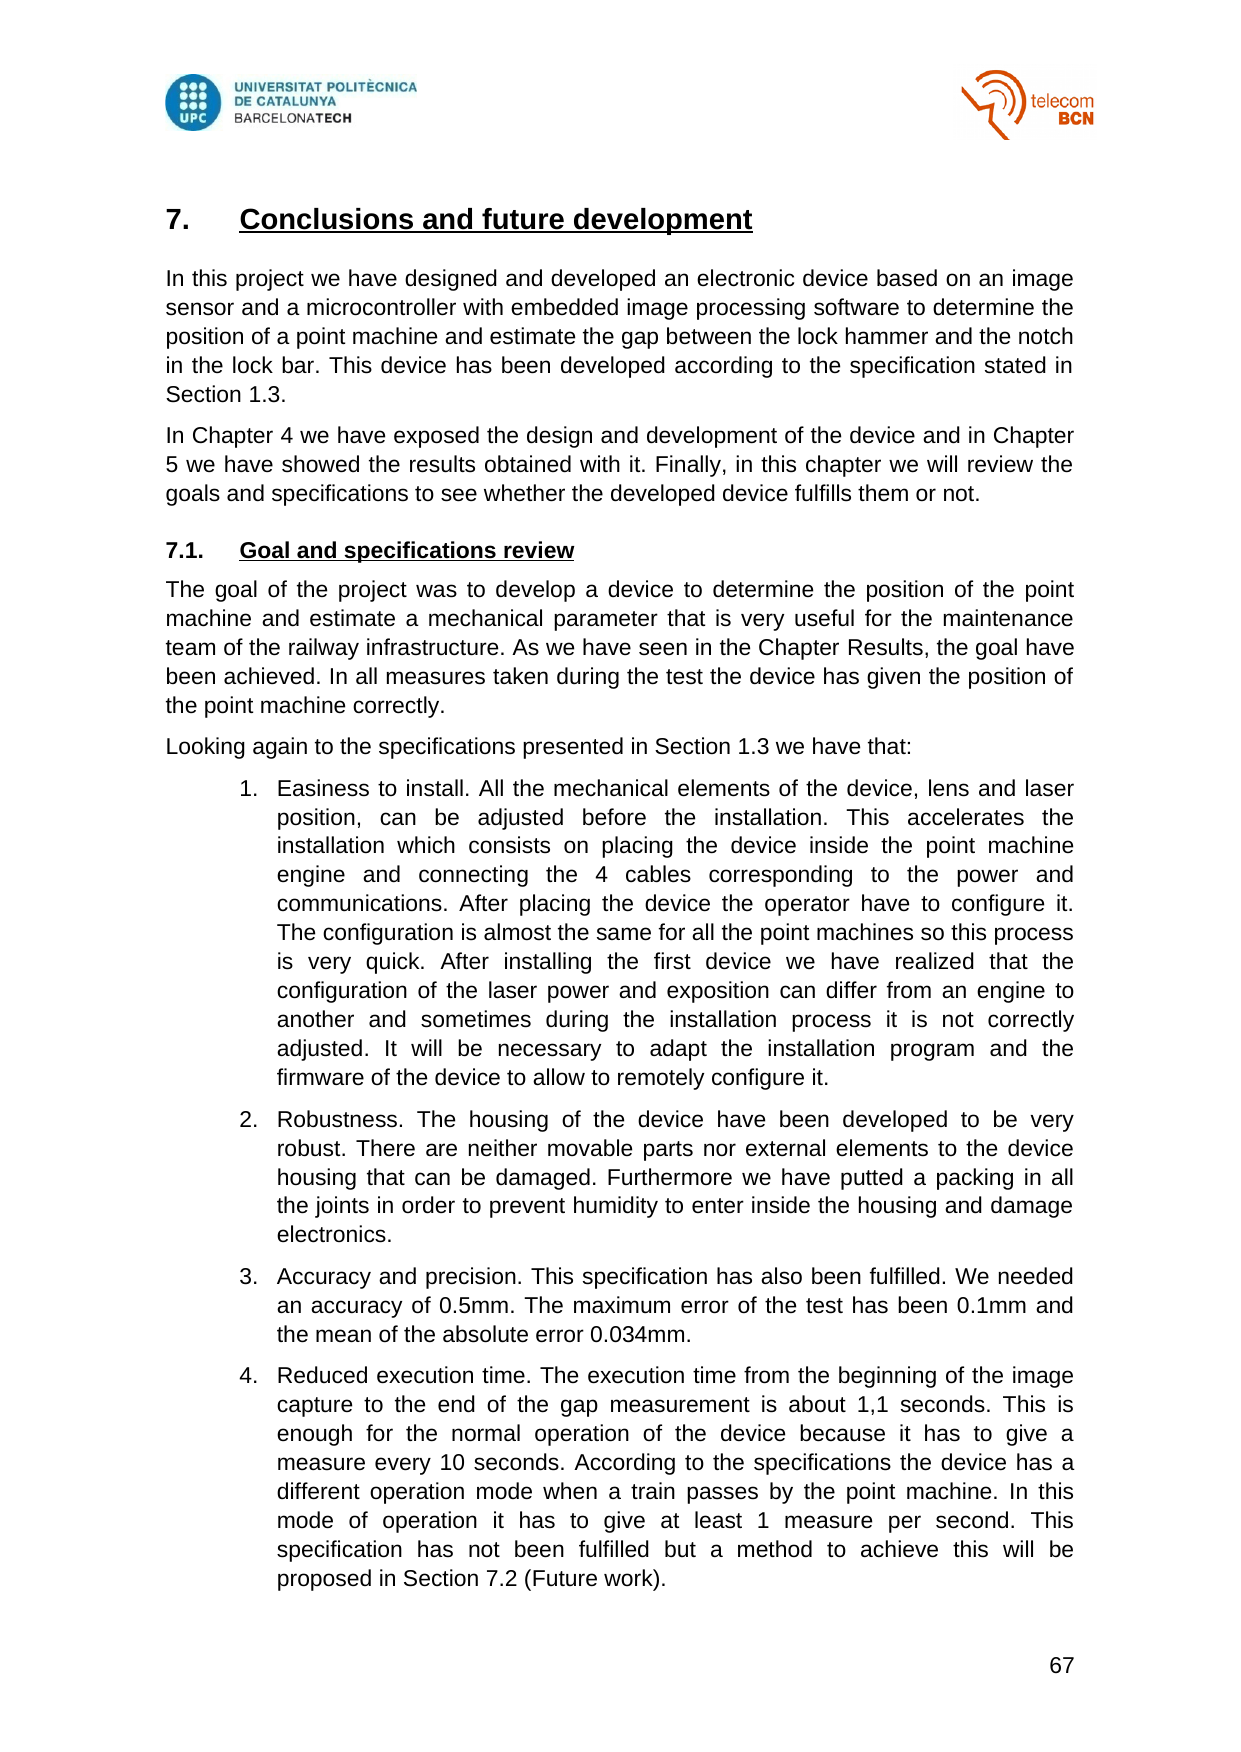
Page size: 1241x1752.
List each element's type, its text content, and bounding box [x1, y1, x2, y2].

subtitle Conclusions and future development [165, 202, 1075, 236]
list Reduced execution time. The execution time from the beginning of the image capture to the end of the gap measurement is about 1,1 seconds. This is enough for the normal operation of the device because it has to give a measure every 10 seconds. According to the specifications the device has a different operation mode when a train passes by the point machine. In this mode of operation it has to give at least 1 measure per second. This specification has not been fulfilled but a method to achieve this will be proposed in Section 7.2 (Future work). [239, 1362, 1075, 1591]
list Easiness to install. All the mechanical elements of the device, lens and laser position, can be adjusted before the installation. This accelerates the installation which consists on placing the device inside the point machine engine and connecting the 4 cables corresponding to the power and communications. After placing the device the operator have to configure it. The configuration is almost the same for all the point machines so this process is very quick. After installing the first device we have realized that the configuration of the laser power and exposition can differ from an engine to another and sometimes during the installation process it is not correctly adjusted. It will be necessary to adapt the installation program and the firmware of the device to allow to remotely configure it. [239, 774, 1075, 1091]
subtitle Goal and specifications review [165, 534, 1075, 563]
text The goal of the project was to develop a device to determine the position of the point machine and estimate a mechanical parameter that is very useful for the maintenance team of the railway infrastructure. As we have seen in the Chapter Results, the goal have been achieved. In all measures taken during the test the device has given the position of the point machine correctly. [165, 576, 1075, 718]
text In Chapter 4 we have exposed the design and development of the device and in Chapter 5 we have showed the results obtained with it. Finally, in this chapter we will review the goals and specifications to see whether the developed device fulfills them or not. [165, 422, 1075, 507]
picture [952, 64, 1097, 140]
list Robustness. The housing of the device have been developed to be very robust. There are neither movable parts nor external elements to the device housing that can be damaged. Furthermore we have putted a packing in all the joints in order to prevent humidity to enter inside the housing and damage electronics. [239, 1106, 1075, 1248]
list Accuracy and precision. This specification has also been fulfilled. We needed an accuracy of 0.5mm. The maximum error of the test has been 0.1mm and the mean of the absolute error 0.034mm. [239, 1263, 1075, 1347]
text In this project we have designed and developed an electronic device based on an image sensor and a microcontroller with embedded image processing software to determine the position of a point machine and estimate the gap between the lock hammer and the notch in the lock bar. This device has been developed according to the specification stated in Section 1.3. [165, 265, 1075, 407]
picture [165, 74, 417, 131]
text Looking again to the specifications presented in Section 1.3 we have that: [165, 733, 1075, 759]
